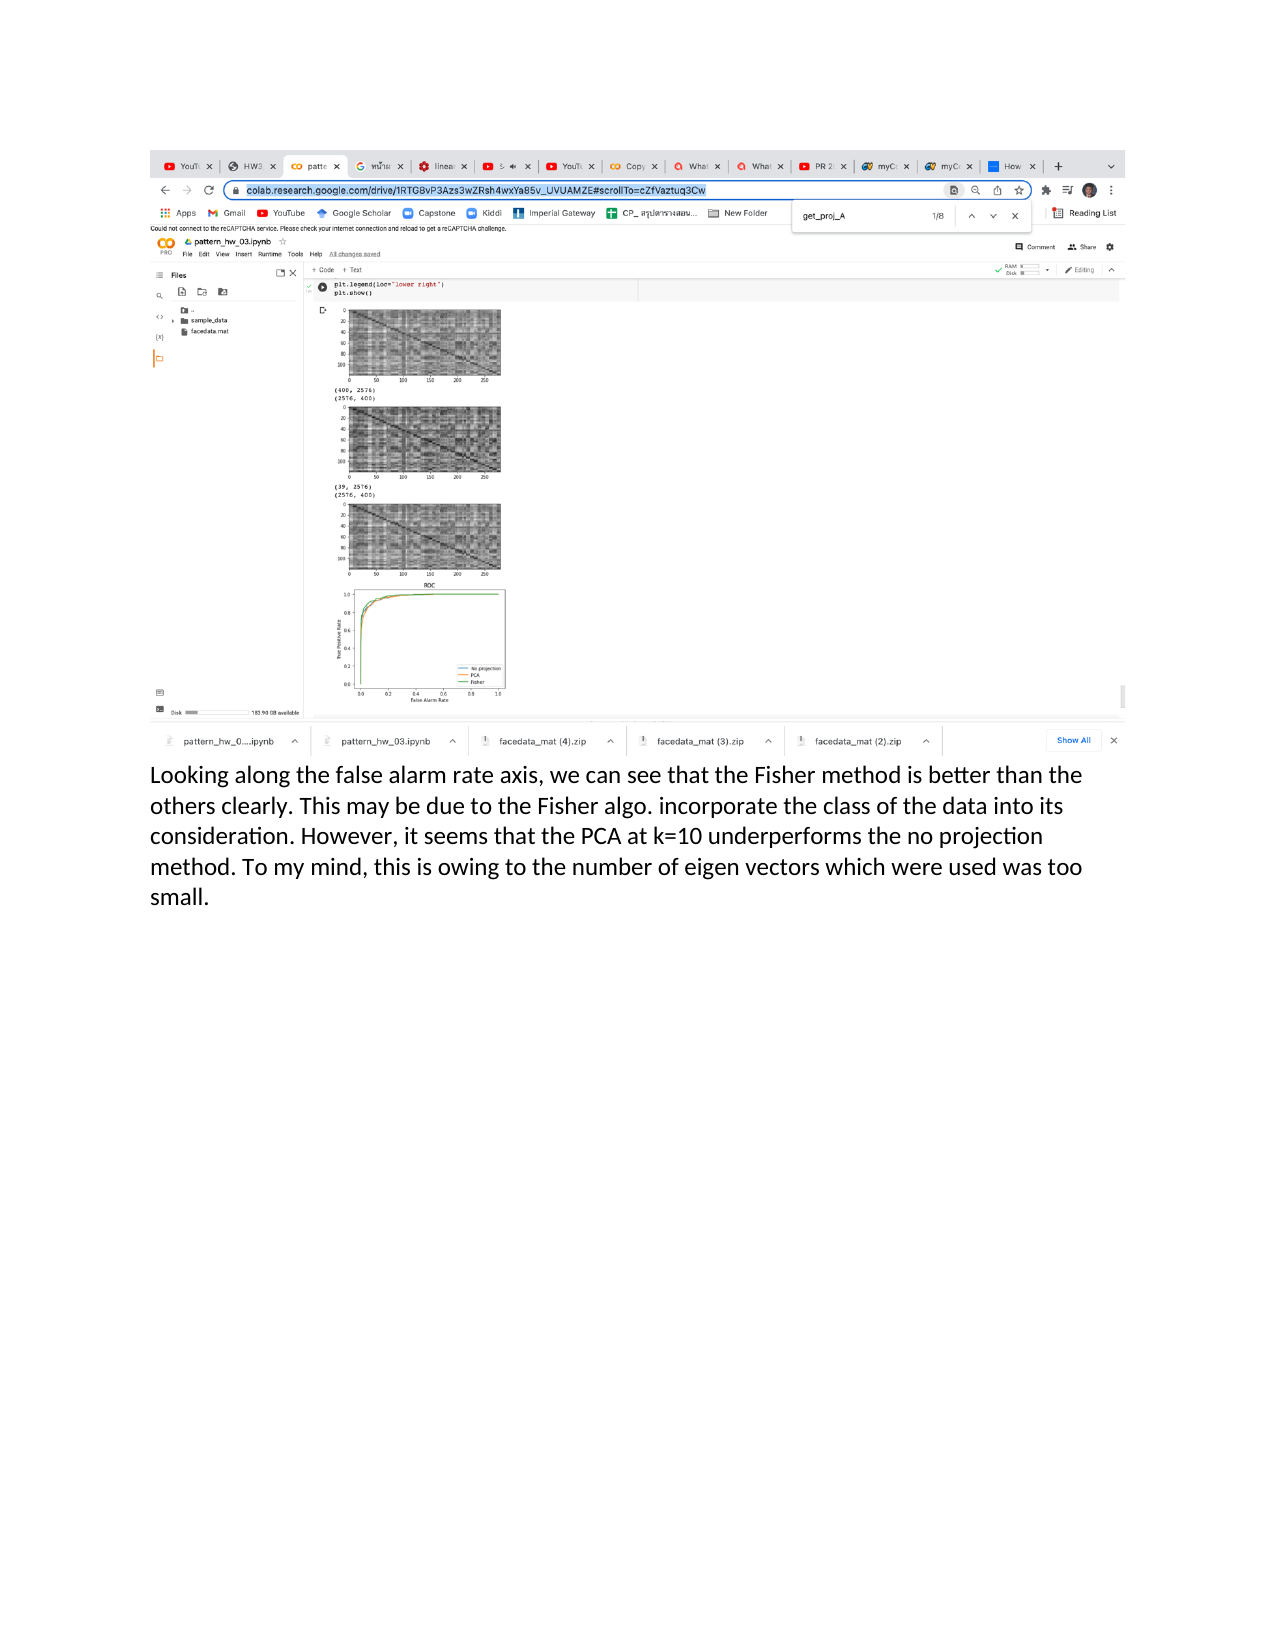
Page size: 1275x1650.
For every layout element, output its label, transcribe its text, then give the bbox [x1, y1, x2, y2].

text Looking along the false alarm rate axis, we can see that the Fisher method is better than the others clearly. This may be due to the Fisher algo. incorporate the class of the data into its consideration. However, it seems that the PCA at k=10 underperforms the no projection method. To my mind, this is owing to the number of eigen vectors which were used was too small. [150, 760, 1125, 912]
picture [150, 150, 1125, 760]
